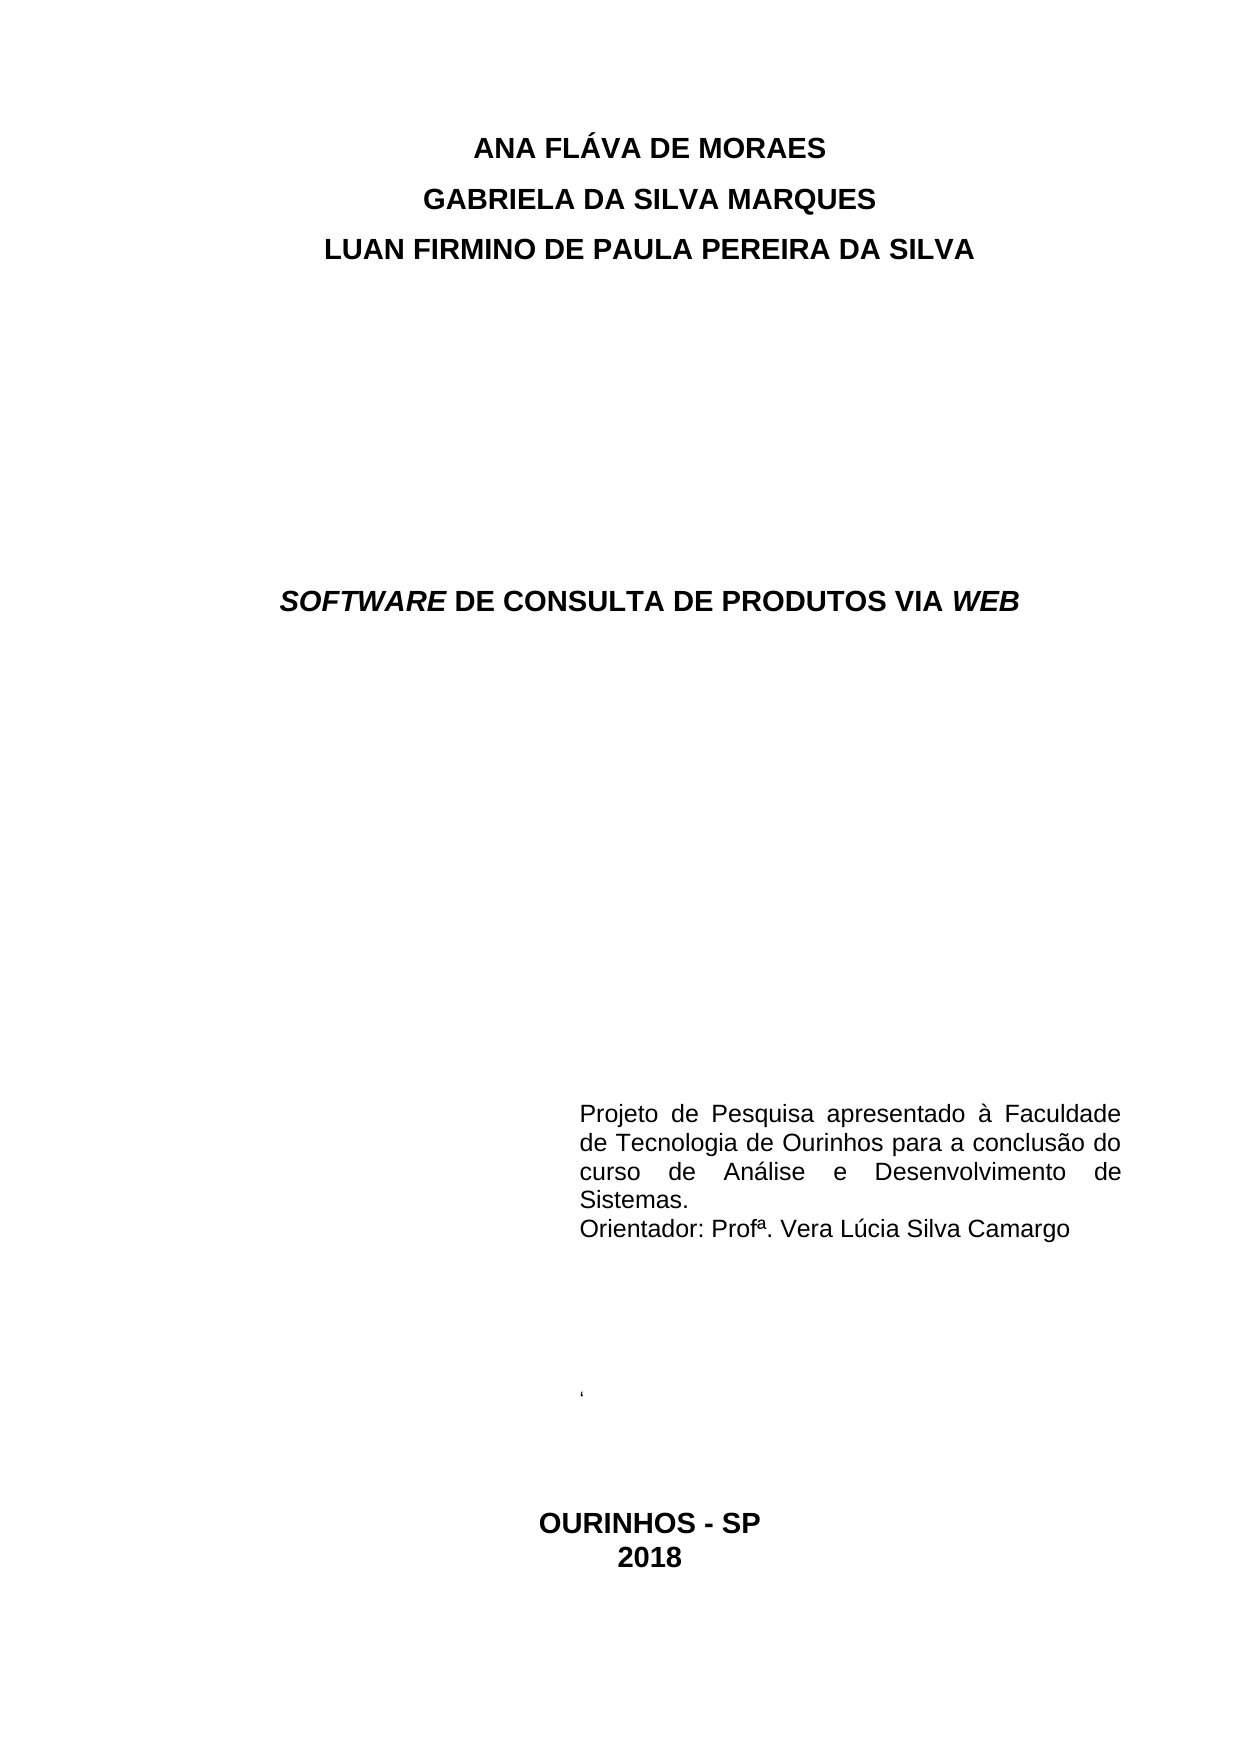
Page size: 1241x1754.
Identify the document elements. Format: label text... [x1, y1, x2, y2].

text GABRIELA DA SILVA MARQUES [177, 182, 1122, 215]
text Projeto de Pesquisa apresentado à Faculdade de Tecnologia de Ourinhos para a conclusão do curso de Análise e Desenvolvimento de Sistemas. [579, 1099, 1122, 1214]
text Orientador: Profª. Vera Lúcia Silva Camargo [579, 1214, 1122, 1243]
text LUAN FIRMINO DE PAULA PEREIRA DA SILVA [177, 232, 1122, 266]
text SOFTWARE DE CONSULTA DE PRODUTOS VIA WEB [177, 584, 1122, 618]
text OURINHOS - SP [177, 1507, 1122, 1540]
text ANA FLÁVA DE MORAES [177, 131, 1122, 165]
text 2018 [177, 1540, 1122, 1574]
text ‘ [579, 1387, 1122, 1411]
